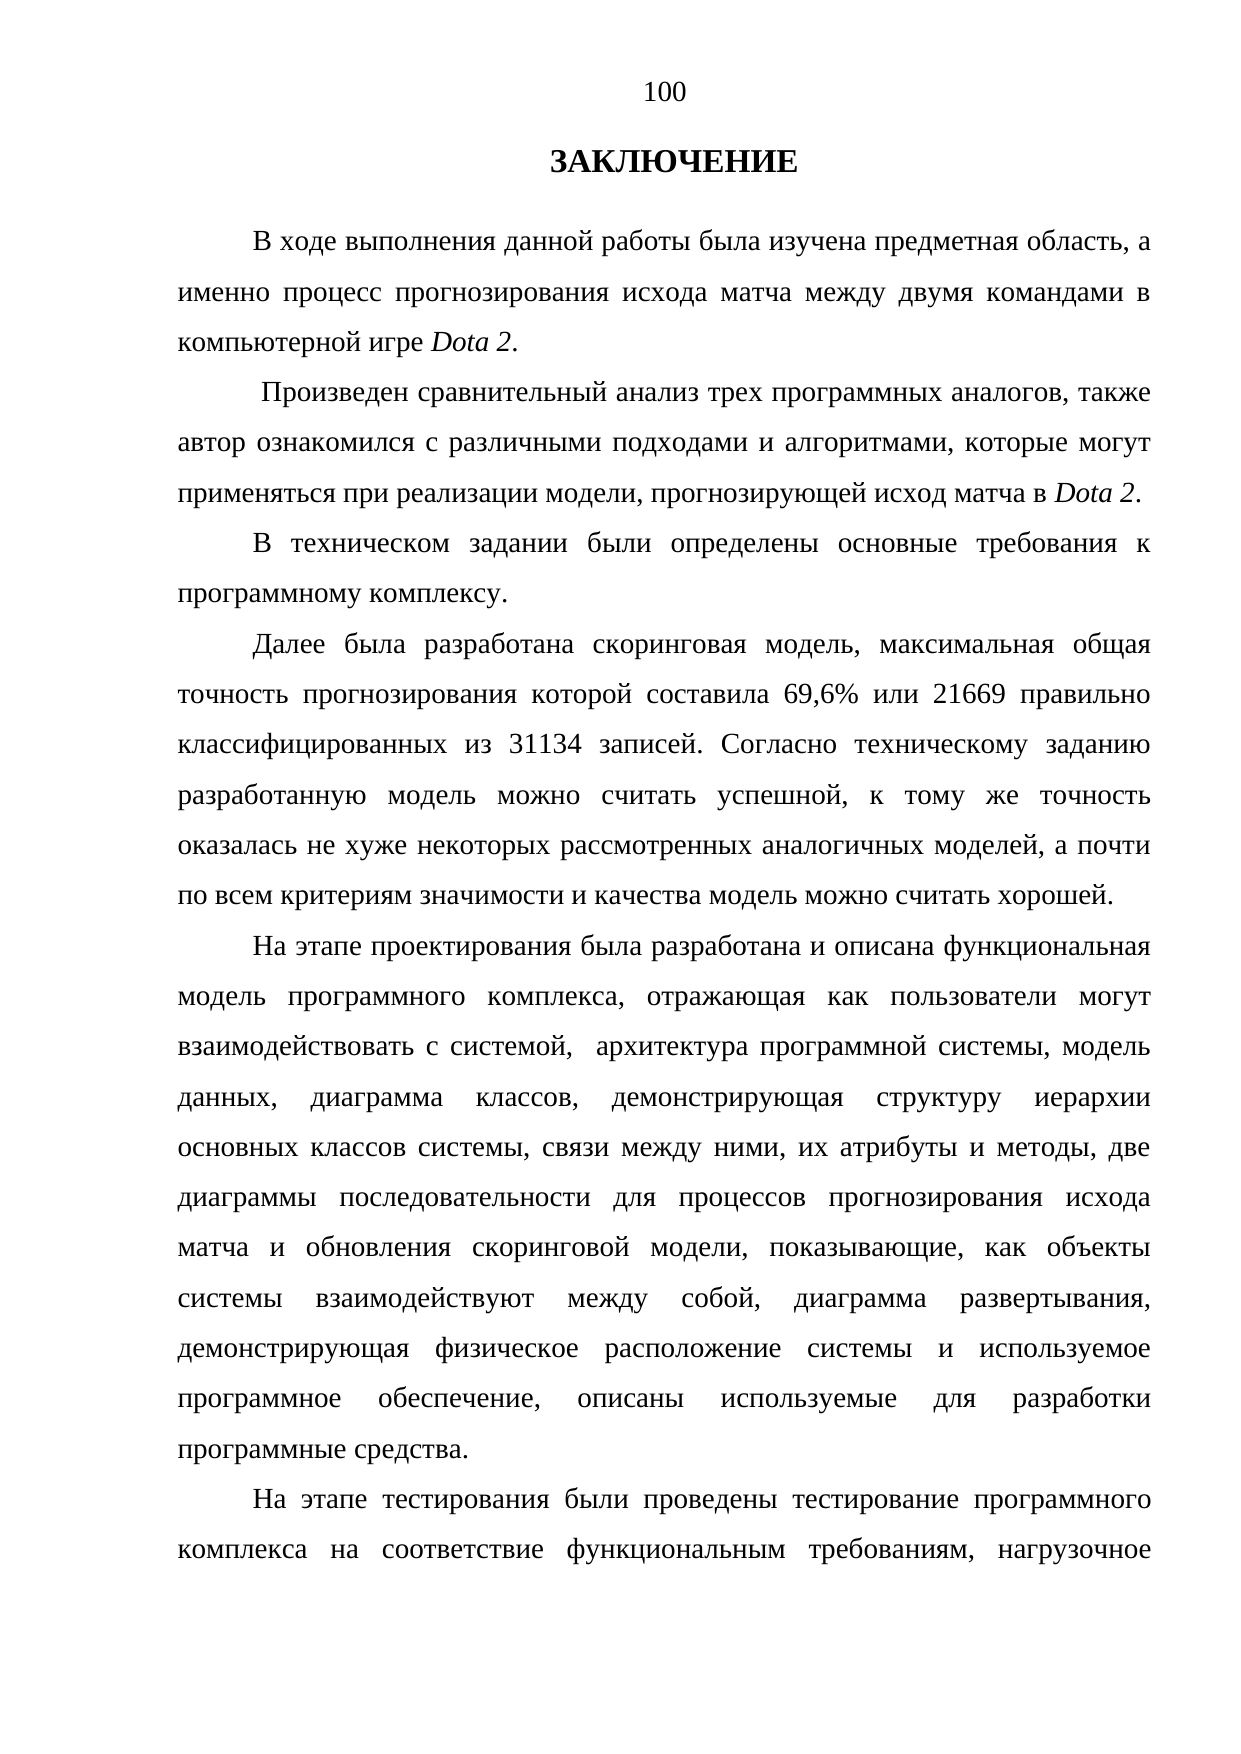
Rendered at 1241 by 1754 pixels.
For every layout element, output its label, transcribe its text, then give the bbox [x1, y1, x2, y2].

text Произведен сравнительный анализ трех программных аналогов, также автор ознакомился с различными подходами и алгоритмами, которые могут применяться при реализации модели, прогнозирующей исход матча в Dota 2. [177, 374, 1152, 508]
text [177, 1481, 1152, 1565]
text Далее была разработана скоринговая модель, максимальная общая точность прогнозирования которой составила 69,6% или 21669 правильно классифицированных из 31134 записей. Согласно техническому заданию разработанную модель можно считать успешной, к тому же точность оказалась не хуже некоторых рассмотренных аналогичных моделей, а почти по всем критериям значимости и качества модель можно считать хорошей. [177, 626, 1152, 911]
subtitle ЗАКЛЮЧЕНИЕ [196, 141, 1152, 179]
text В ходе выполнения данной работы была изучена предметная область, а именно процесс прогнозирования исхода матча между двумя командами в компьютерной игре Dota 2. [177, 223, 1152, 357]
text На этапе проектирования была разработана и описана функциональная модель программного комплекса, отражающая как пользователи могут взаимодействовать с системой, архитектура программной системы, модель данных, диаграмма классов, демонстрирующая структуру иерархии основных классов системы, связи между ними, их атрибуты и методы, две диаграммы последовательности для процессов прогнозирования исхода матча и обновления скоринговой модели, показывающие, как объекты системы взаимодействуют между собой, диаграмма развертывания, демонстрирующая физическое расположение системы и используемое программное обеспечение, описаны используемые для разработки программные средства. [177, 928, 1152, 1464]
text В техническом задании были определены основные требования к программному комплексу. [177, 525, 1152, 609]
